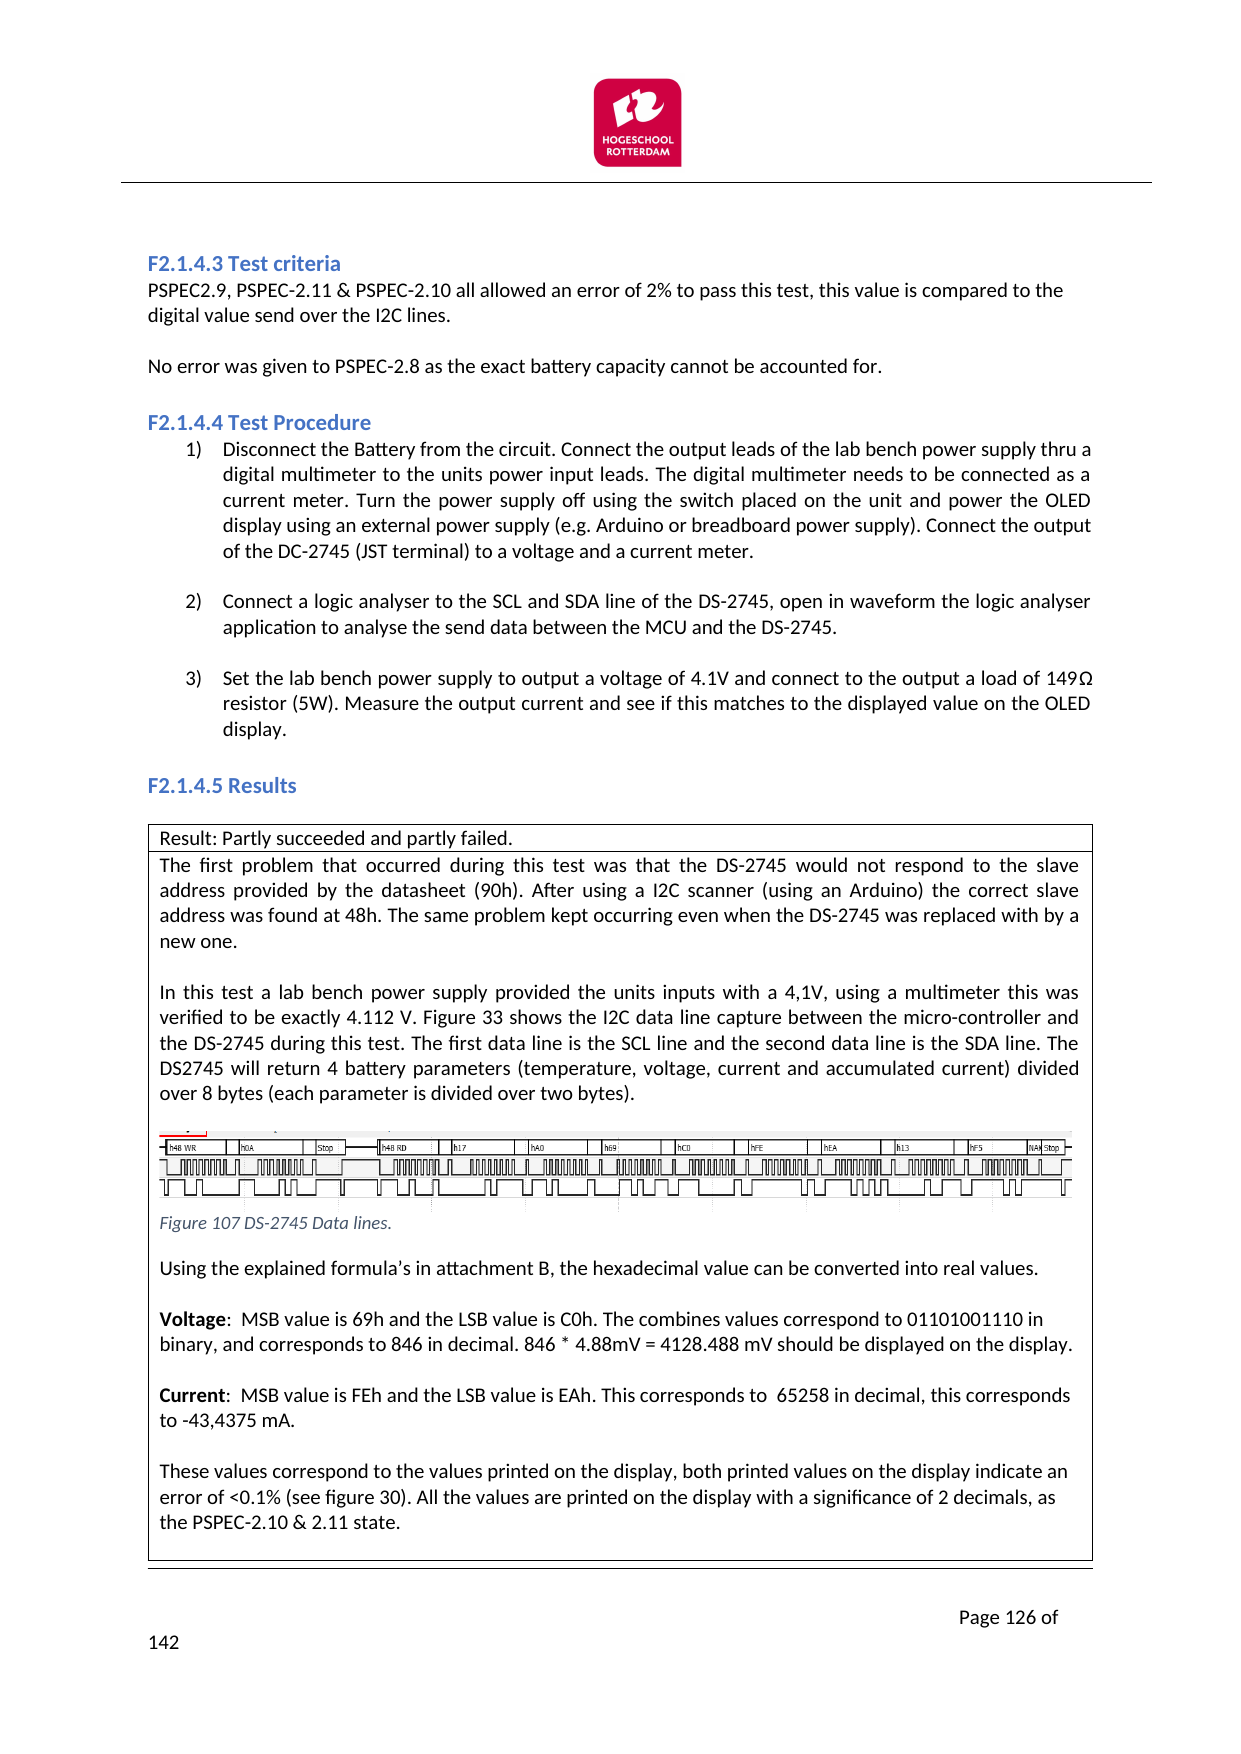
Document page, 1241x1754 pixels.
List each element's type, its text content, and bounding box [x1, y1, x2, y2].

text No error was given to PSPEC-2.8 as the exact battery capacity cannot be accounted for. [148, 353, 1093, 379]
subtitle F2.1.4.4 Test Procedure [148, 408, 1093, 436]
table_header Result: Partly succeeded and partly failed. [149, 825, 1092, 851]
list Connect a logic analyser to the SCL and SDA line of the DS-2745, open in waveform the logic analyser application to analyse the send data between the MCU and the DS-2745. [185, 589, 1093, 639]
picture [590, 73, 685, 173]
text PSPEC2.9, PSPEC-2.11 & PSPEC-2.10 all allowed an error of 2% to pass this test, this value is compared to the digital value send over the I2C lines. [148, 277, 1093, 328]
subtitle F2.1.4.3 Test criteria [148, 249, 1093, 277]
list Disconnect the Battery from the circuit. Connect the output leads of the lab bench power supply thru a digital multimeter to the units power input leads. The digital multimeter needs to be connected as a current meter. Turn the power supply off using the switch placed on the unit and power the OLED display using an external power supply (e.g. Arduino or breadboard power supply). Connect the output of the DC-2745 (JST terminal) to a voltage and a current meter. [185, 436, 1093, 563]
picture [159, 1131, 1072, 1212]
subtitle F2.1.4.5 Results [148, 771, 1093, 799]
list Set the lab bench power supply to output a voltage of 4.1V and connect to the output a load of 149Ω resistor (5W). Measure the output current and see if this matches to the displayed value on the OLED display. [185, 665, 1093, 741]
